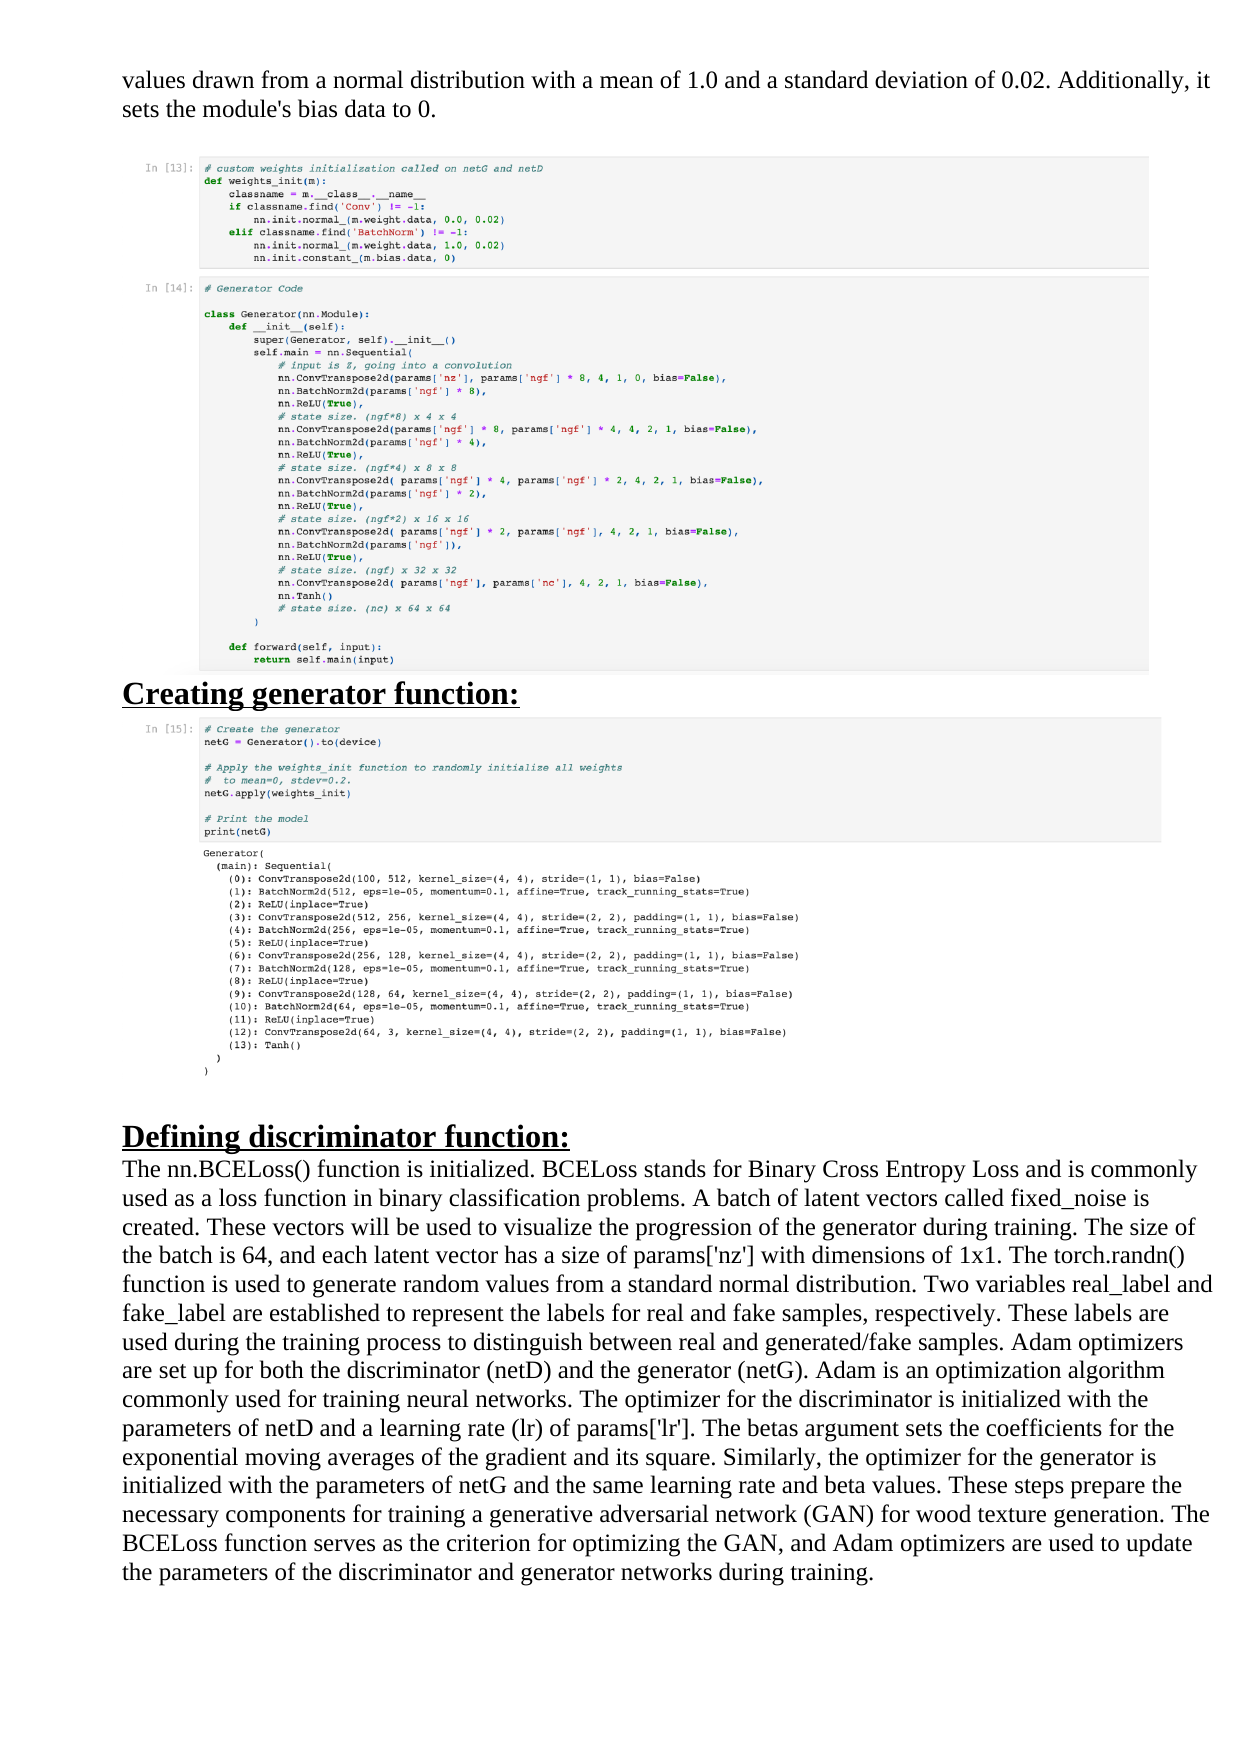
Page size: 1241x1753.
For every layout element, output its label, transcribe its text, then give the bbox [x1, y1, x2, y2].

picture [121, 143, 1149, 675]
text The nn.BCELoss() function is initialized. BCELoss stands for Binary Cross Entropy Loss and is commonly used as a loss function in binary classification problems. A batch of latent vectors called fixed_noise is created. These vectors will be used to visualize the progression of the generator during training. The size of the batch is 64, and each latent vector has a size of params['nz'] with dimensions of 1x1. The torch.randn() function is used to generate random values from a standard normal distribution. Two variables real_label and fake_label are established to represent the labels for real and fake samples, respectively. These labels are used during the training process to distinguish between real and generated/fake samples. Adam optimizers are set up for both the discriminator (netD) and the generator (netG). Adam is an optimization algorithm commonly used for training neural networks. The optimizer for the discriminator is initialized with the parameters of netD and a learning rate (lr) of params['lr']. The betas argument sets the coefficients for the exponential moving averages of the gradient and its square. Similarly, the optimizer for the generator is initialized with the parameters of netG and the same learning rate and beta values. These steps prepare the necessary components for training a generative adversarial network (GAN) for wood texture generation. The BCELoss function serves as the criterion for optimizing the GAN, and Adam optimizers are used to update the parameters of the discriminator and generator networks during training. [122, 1154, 1218, 1586]
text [122, 66, 1218, 123]
text Creating generator function: [122, 674, 1218, 711]
text Defining discriminator function: [122, 1117, 1218, 1154]
picture [121, 711, 1162, 1081]
